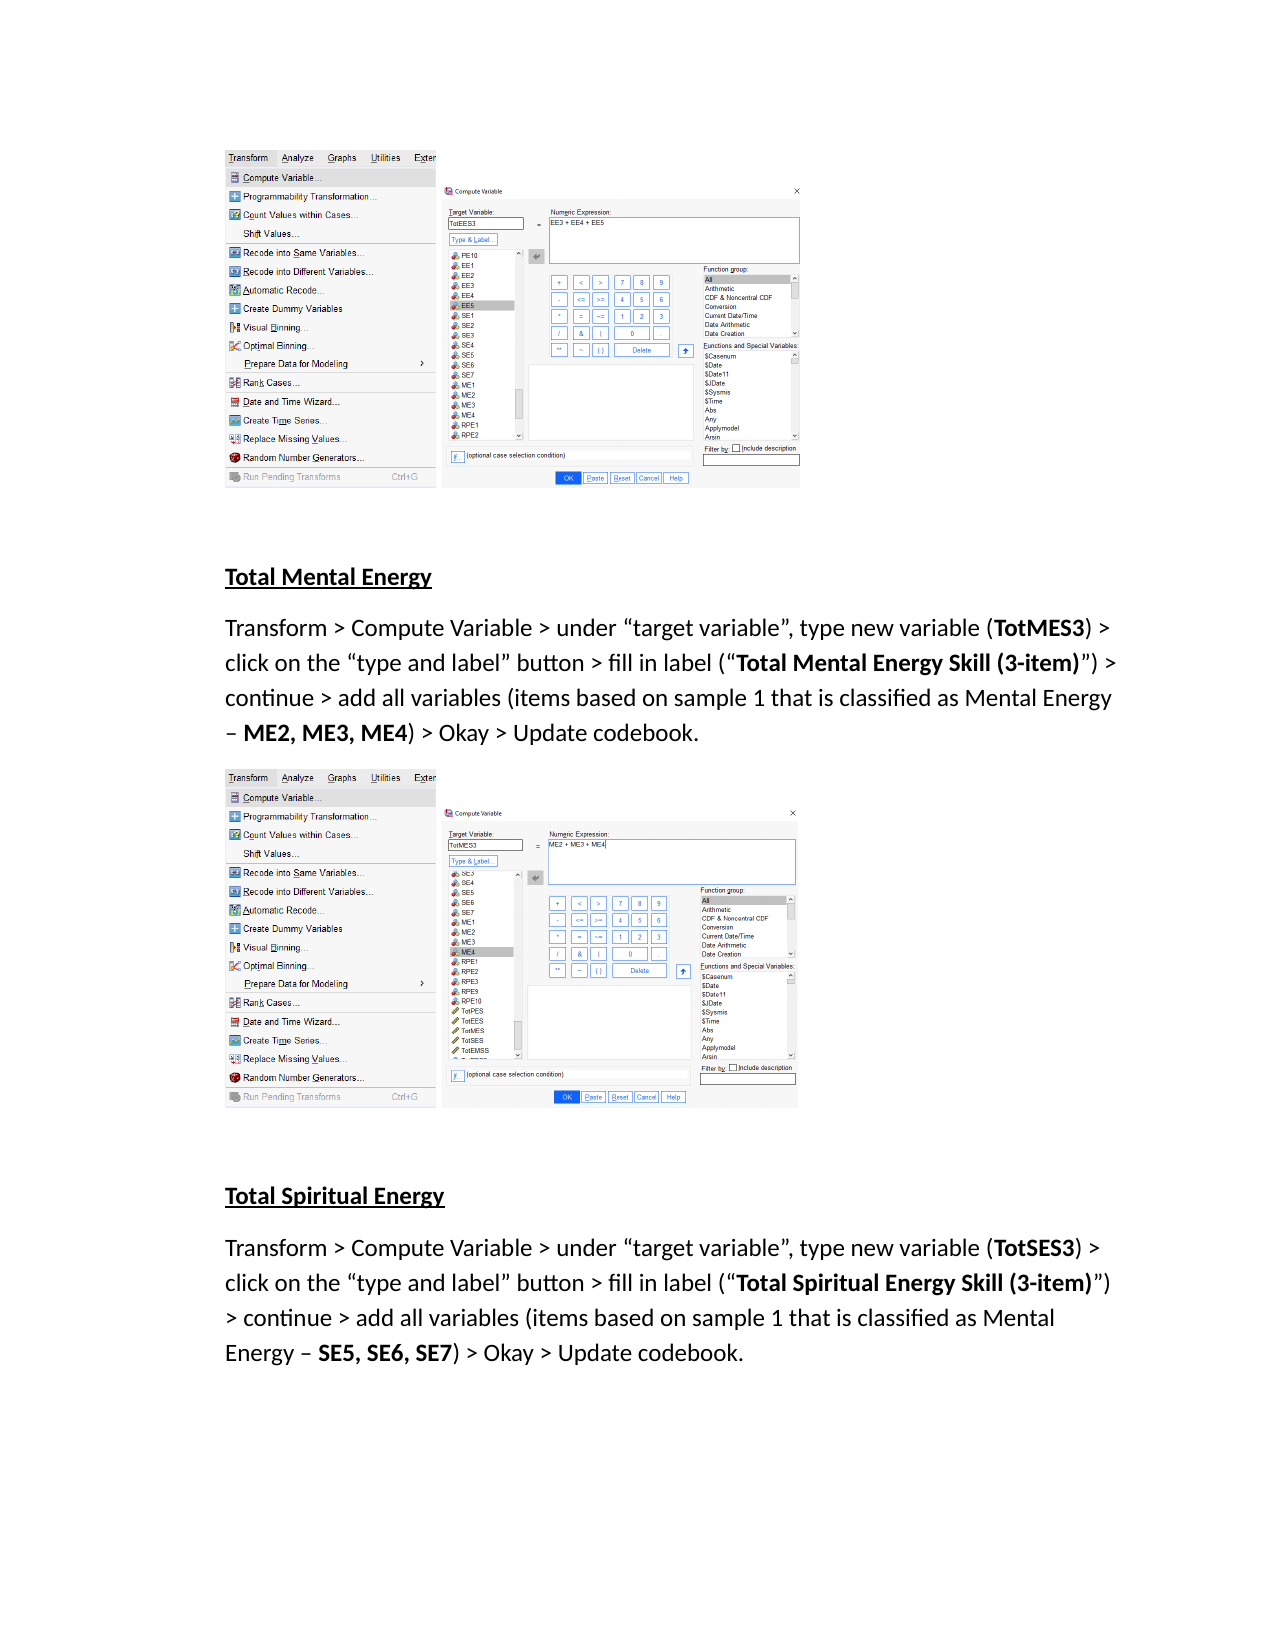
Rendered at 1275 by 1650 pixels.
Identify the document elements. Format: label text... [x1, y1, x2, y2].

picture [441, 807, 798, 1108]
text Transform > Compute Variable > under “target variable”, type new variable (TotMES3) > click on the “type and label” button > fill in label (“Total Mental Energy Skill (3-item)”) > continue > add all variables (items based on sample 1 that is classified as Mental Energy – ME2, ME3, ME4) > Okay > Update codebook. [225, 612, 1125, 748]
text Total Mental Energy [225, 561, 1125, 591]
text Transform > Compute Variable > under “target variable”, type new variable (TotSES3) > click on the “type and label” button > fill in label (“Total Spiritual Energy Skill (3-item)”) > continue > add all variables (items based on sample 1 that is classified as Mental Energy – SE5, SE6, SE7) > Okay > Update codebook. [225, 1232, 1125, 1367]
picture [225, 150, 436, 488]
picture [225, 769, 436, 1108]
text Total Spiritual Energy [225, 1180, 1125, 1211]
picture [441, 186, 801, 488]
